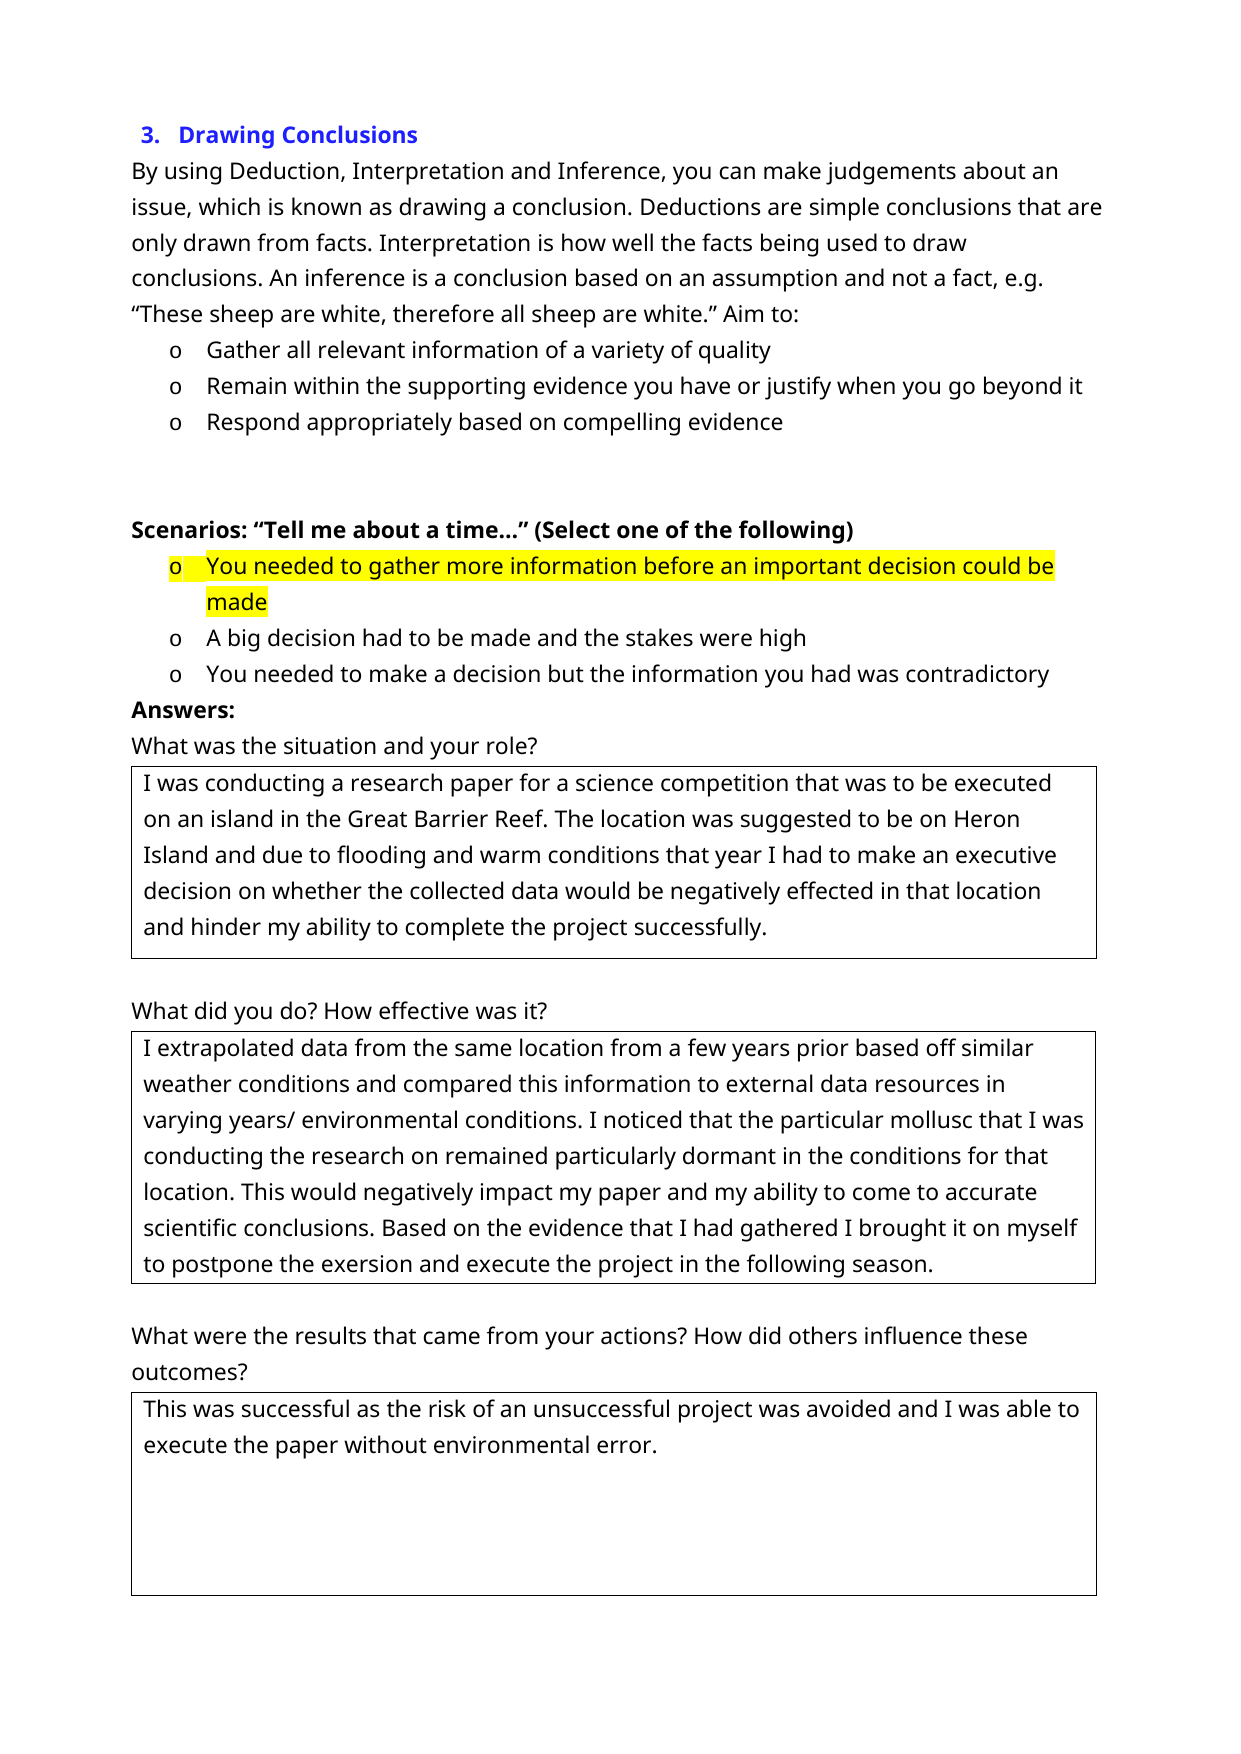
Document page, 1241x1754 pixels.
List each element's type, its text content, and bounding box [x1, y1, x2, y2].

list A big decision had to be made and the stakes were high [169, 622, 1105, 653]
list You needed to make a decision but the information you had was contradictory [169, 658, 1105, 689]
text What was the situation and your role? [131, 730, 1105, 761]
list Respond appropriately based on compelling evidence [169, 406, 1105, 438]
list You needed to gather more information before an important decision could be made [169, 550, 1105, 617]
list Remain within the supporting evidence you have or justify when you go beyond it [169, 370, 1105, 402]
text Scenarios: “Tell me about a time…” (Select one of the following) [131, 514, 1105, 546]
table_header I extrapolated data from the same location from a few years prior based off similar weather conditions and compared this information to external data resources in varying years/ environmental conditions. I noticed that the particular mollusc that I was conducting the research on remained particularly dormant in the conditions for that location. This would negatively impact my paper and my ability to come to accurate scientific conclusions. Based on the evidence that I had gathered I brought it on myself to postpone the exersion and execute the project in the following season. [132, 1032, 1095, 1283]
list Drawing Conclusions [141, 119, 1105, 150]
table_header This was successful as the risk of an unsuccessful project was avoided and I was able to execute the paper without environmental error. [132, 1393, 1096, 1595]
text What did you do? How effective was it? [131, 995, 1105, 1026]
text By using Deduction, Interpretation and Inference, you can make judgements about an issue, which is known as drawing a conclusion. Deductions are simple conclusions that are only drawn from facts. Interpretation is how well the facts being used to draw conclusions. An inference is a conclusion based on an assumption and not a fact, e.g. “These sheep are white, therefore all sheep are white.” Aim to: [131, 154, 1105, 329]
text Answers: [131, 694, 1105, 726]
table_header I was conducting a research paper for a science competition that was to be executed on an island in the Great Barrier Reef. The location was suggested to be on Heron Island and due to flooding and warm conditions that year I had to make an executive decision on whether the collected data would be negatively effected in that location and hinder my ability to complete the project successfully. [132, 767, 1096, 958]
text What were the results that came from your actions? How did others influence these outcomes? [131, 1320, 1105, 1387]
list Gather all relevant information of a variety of quality [169, 334, 1105, 366]
